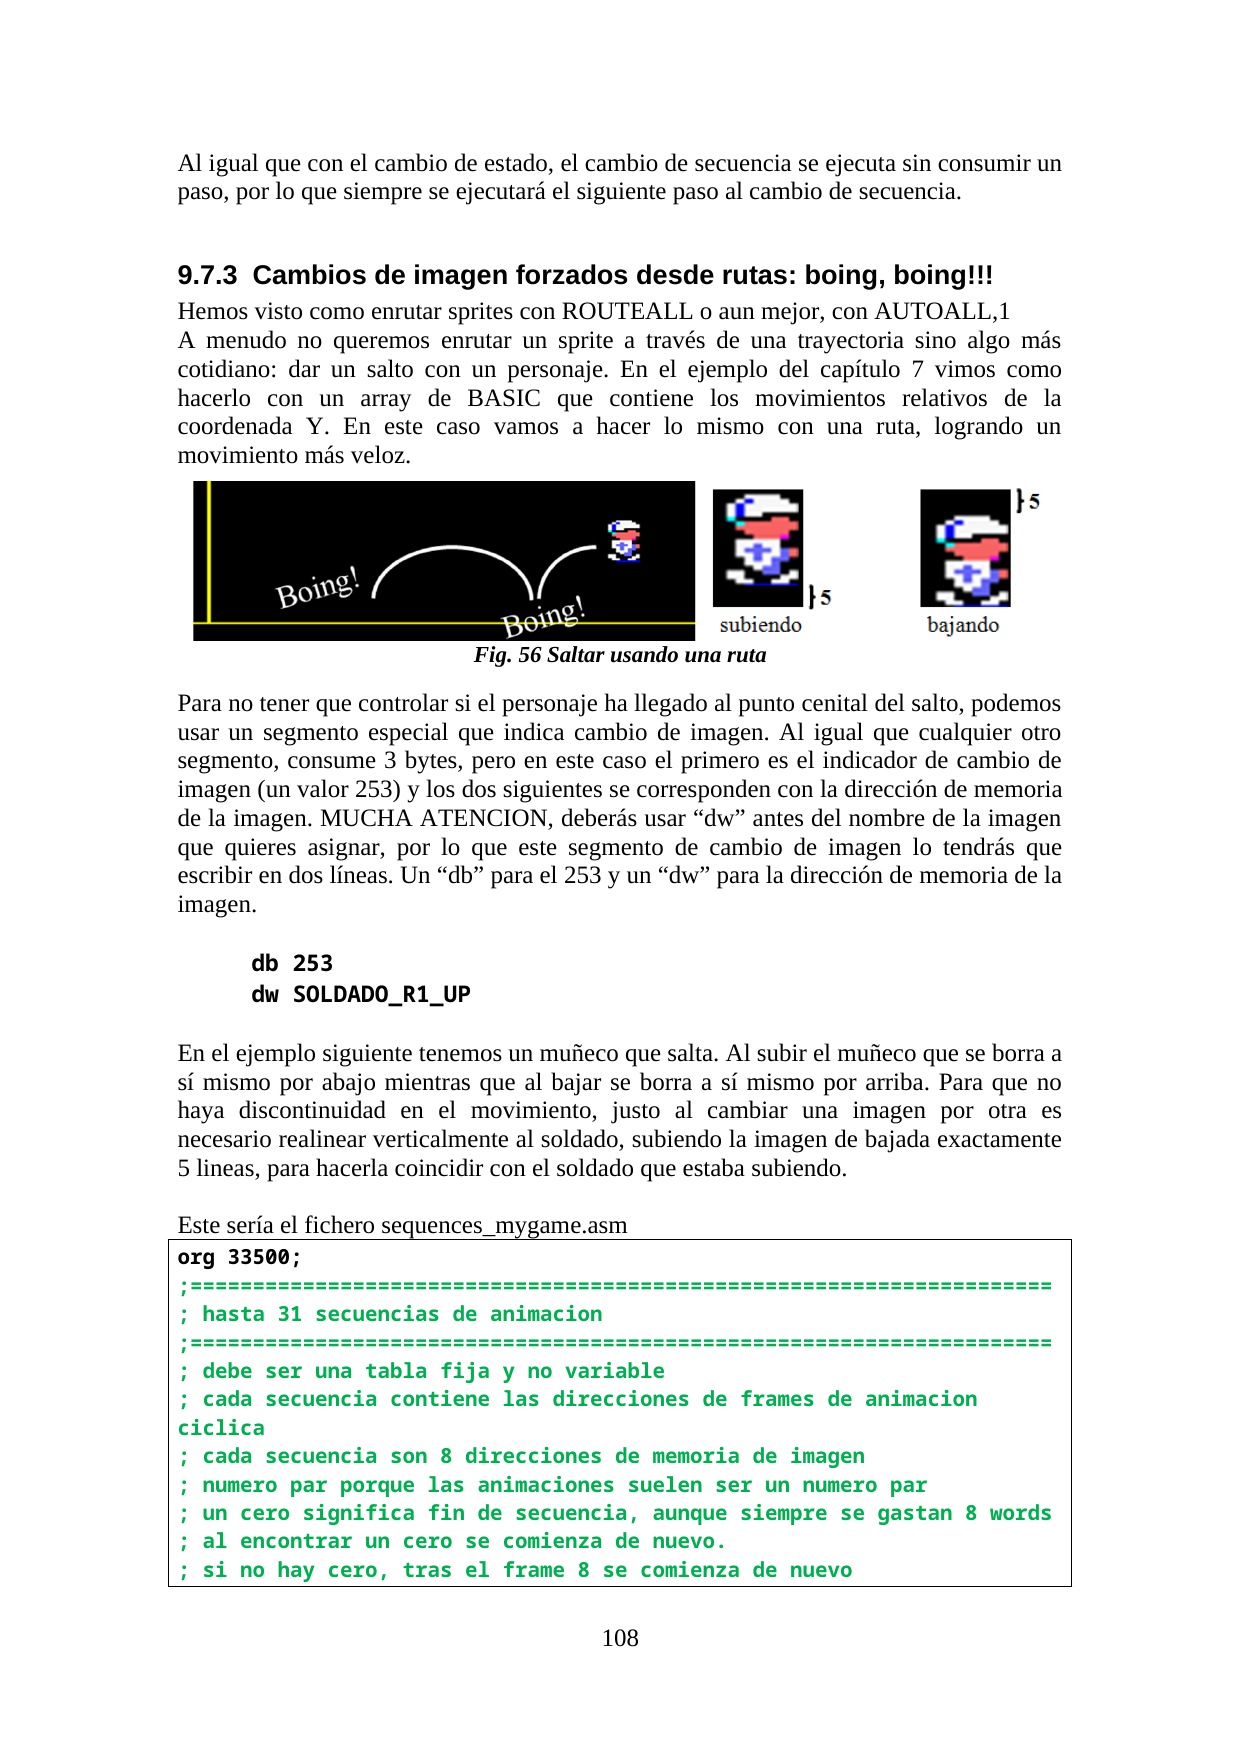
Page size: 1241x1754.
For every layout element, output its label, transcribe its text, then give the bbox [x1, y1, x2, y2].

text ;===================================================================== [177, 1328, 1063, 1356]
text ; hasta 31 secuencias de animacion [177, 1299, 1063, 1328]
picture [193, 468, 1048, 641]
text ; cada secuencia contiene las direcciones de frames de animacion ciclica [177, 1384, 1063, 1441]
text ; un cero significa fin de secuencia, aunque siempre se gastan 8 words [177, 1498, 1063, 1527]
text ;===================================================================== [177, 1271, 1063, 1299]
text ; numero par porque las animaciones suelen ser un numero par [177, 1470, 1063, 1498]
text Fig. 56 Saltar usando una ruta [177, 641, 1063, 667]
text Al igual que con el cambio de estado, el cambio de secuencia se ejecuta sin consumir un paso, por lo que siempre se ejecutará el siguiente paso al cambio de secuencia. [177, 148, 1063, 205]
text En el ejemplo siguiente tenemos un muñeco que salta. Al subir el muñeco que se borra a sí mismo por abajo mientras que al bajar se borra a sí mismo por arriba. Para que no haya discontinuidad en el movimiento, justo al cambiar una imagen por otra es necesario realinear verticalmente al soldado, subiendo la imagen de bajada exactamente 5 lineas, para hacerla coincidir con el soldado que estaba subiendo. [177, 1038, 1063, 1182]
text Hemos visto como enrutar sprites con ROUTEALL o aun mejor, con AUTOALL,1 [177, 296, 1063, 325]
text ; al encontrar un cero se comienza de nuevo. [177, 1527, 1063, 1552]
text ; cada secuencia son 8 direcciones de memoria de imagen [177, 1441, 1063, 1470]
text Este sería el fichero sequences_mygame.asm [177, 1210, 1063, 1239]
text Para no tener que controlar si el personaje ha llegado al punto cenital del salto, podemos usar un segmento especial que indica cambio de imagen. Al igual que cualquier otro segmento, consume 3 bytes, pero en este caso el primero es el indicador de cambio de imagen (un valor 253) y los dos siguientes se corresponden con la dirección de memoria de la imagen. MUCHA ATENCION, deberás usar “dw” antes del nombre de la imagen que quieres asignar, por lo que este segmento de cambio de imagen lo tendrás que escribir en dos líneas. Un “db” para el 253 y un “dw” para la dirección de memoria de la imagen. [177, 688, 1063, 918]
text db 253 [177, 947, 1063, 978]
text dw SOLDADO_R1_UP [177, 978, 1063, 1009]
subtitle Cambios de imagen forzados desde rutas: boing, boing!!! [177, 259, 1063, 290]
text A menudo no queremos enrutar un sprite a través de una trayectoria sino algo más cotidiano: dar un salto con un personaje. En el ejemplo del capítulo 7 vimos como hacerlo con un array de BASIC que contiene los movimientos relativos de la coordenada Y. En este caso vamos a hacer lo mismo con una ruta, logrando un movimiento más veloz. [177, 325, 1063, 469]
text ; debe ser una tabla fija y no variable [177, 1356, 1063, 1384]
text ; si no hay cero, tras el frame 8 se comienza de nuevo [169, 1552, 1071, 1586]
text org 33500; [169, 1240, 1071, 1271]
